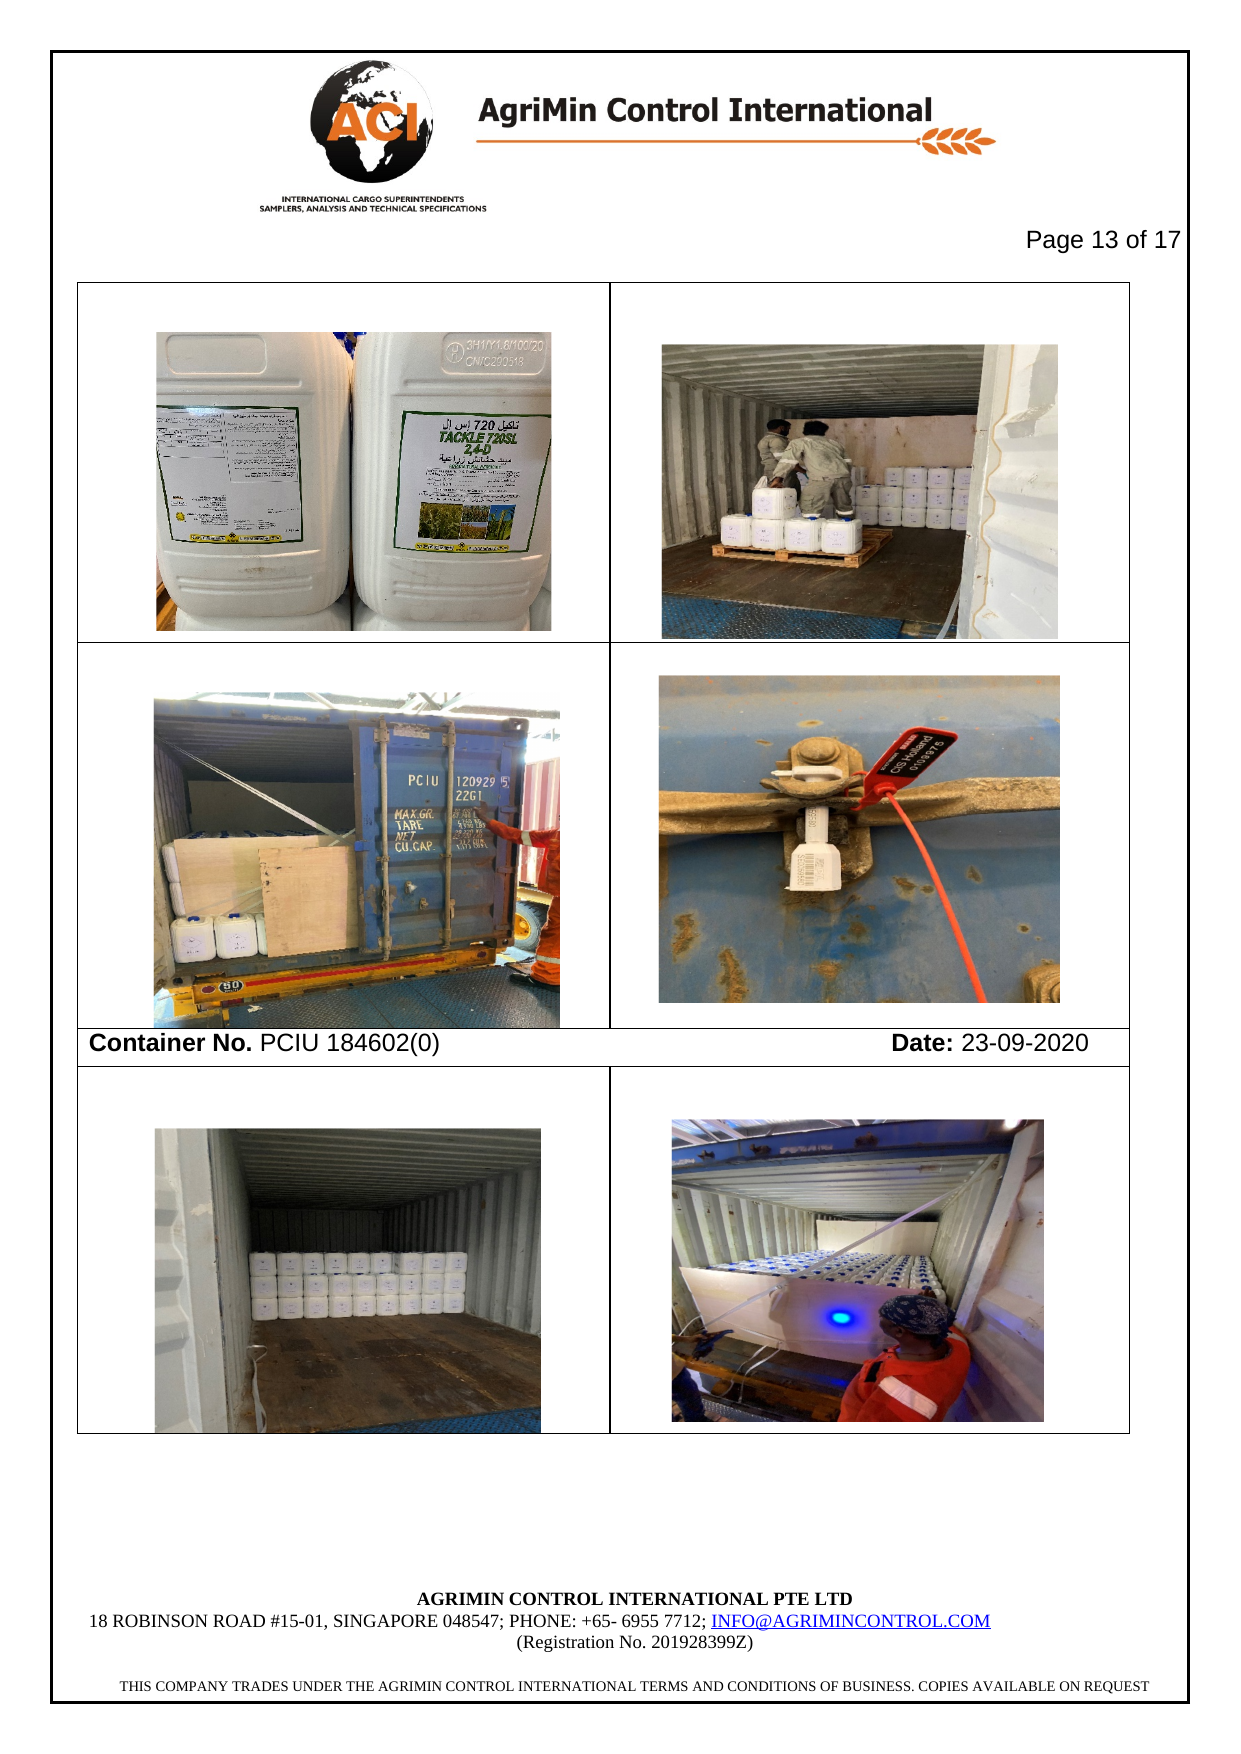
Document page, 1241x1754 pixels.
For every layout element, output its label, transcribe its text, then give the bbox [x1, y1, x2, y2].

table_cell [611, 283, 1129, 642]
picture [154, 332, 552, 630]
table_cell [78, 1067, 609, 1432]
picture [659, 676, 1060, 1003]
picture [154, 693, 560, 1028]
table_cell [78, 643, 609, 1027]
table_cell [611, 643, 1129, 1027]
table_cell Container No. PCIU 184602(0) Date: 23-09-2020 [78, 1029, 1129, 1066]
picture [155, 1129, 541, 1433]
picture [662, 345, 1058, 639]
table_cell [78, 283, 609, 642]
table_cell [611, 1067, 1129, 1432]
picture [672, 1120, 1044, 1422]
picture [219, 53, 1036, 223]
